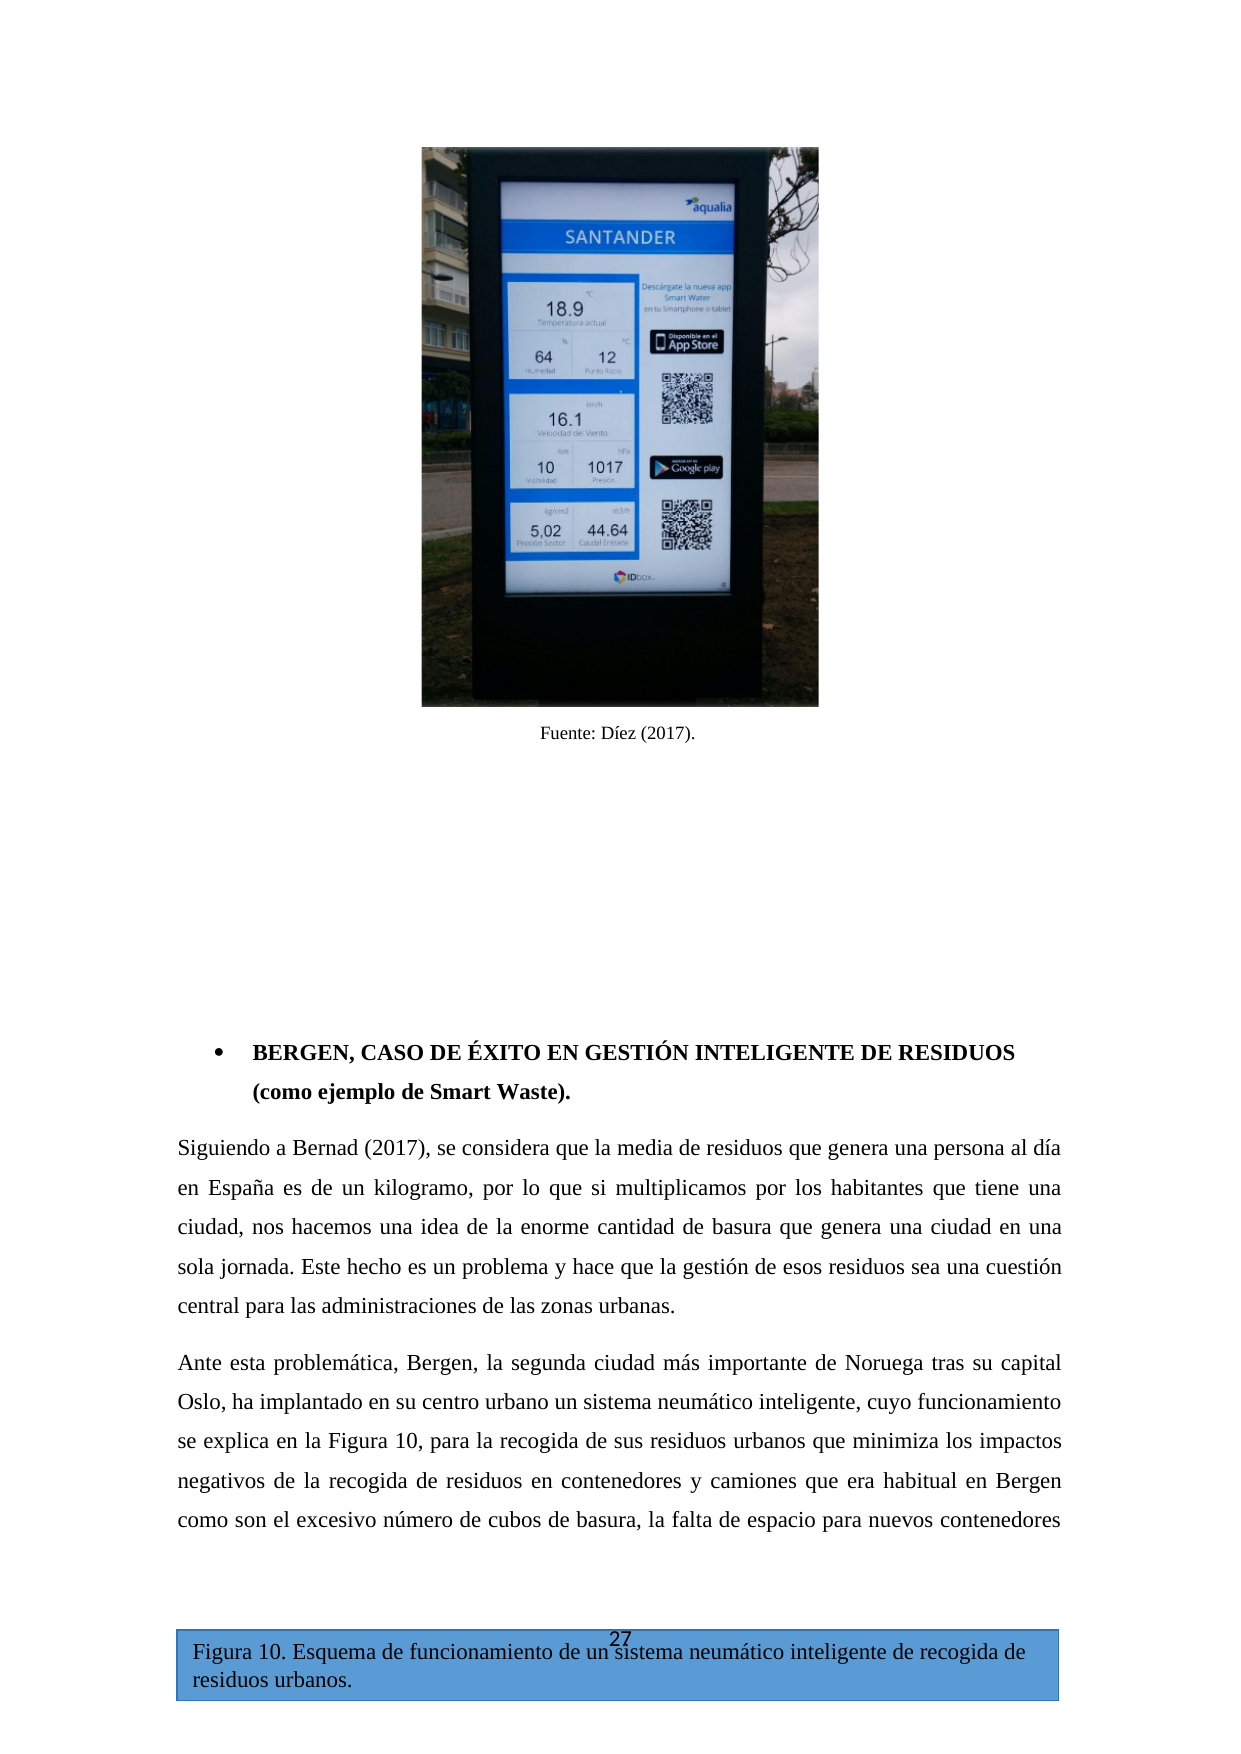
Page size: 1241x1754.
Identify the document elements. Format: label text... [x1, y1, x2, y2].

text Siguiendo a Bernad (2017), se considera que la media de residuos que genera una persona al día en España es de un kilogramo, por lo que si multiplicamos por los habitantes que tiene una ciudad, nos hacemos una idea de la enorme cantidad de basura que genera una ciudad en una sola jornada. Este hecho es un problema y hace que la gestión de esos residuos sea una cuestión central para las administraciones de las zonas urbanas. [177, 1134, 1063, 1319]
list BERGEN, CASO DE ÉXITO EN GESTIÓN INTELIGENTE DE RESIDUOS (como ejemplo de Smart Waste). [215, 1039, 1063, 1105]
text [177, 1348, 1063, 1533]
picture [421, 147, 819, 707]
